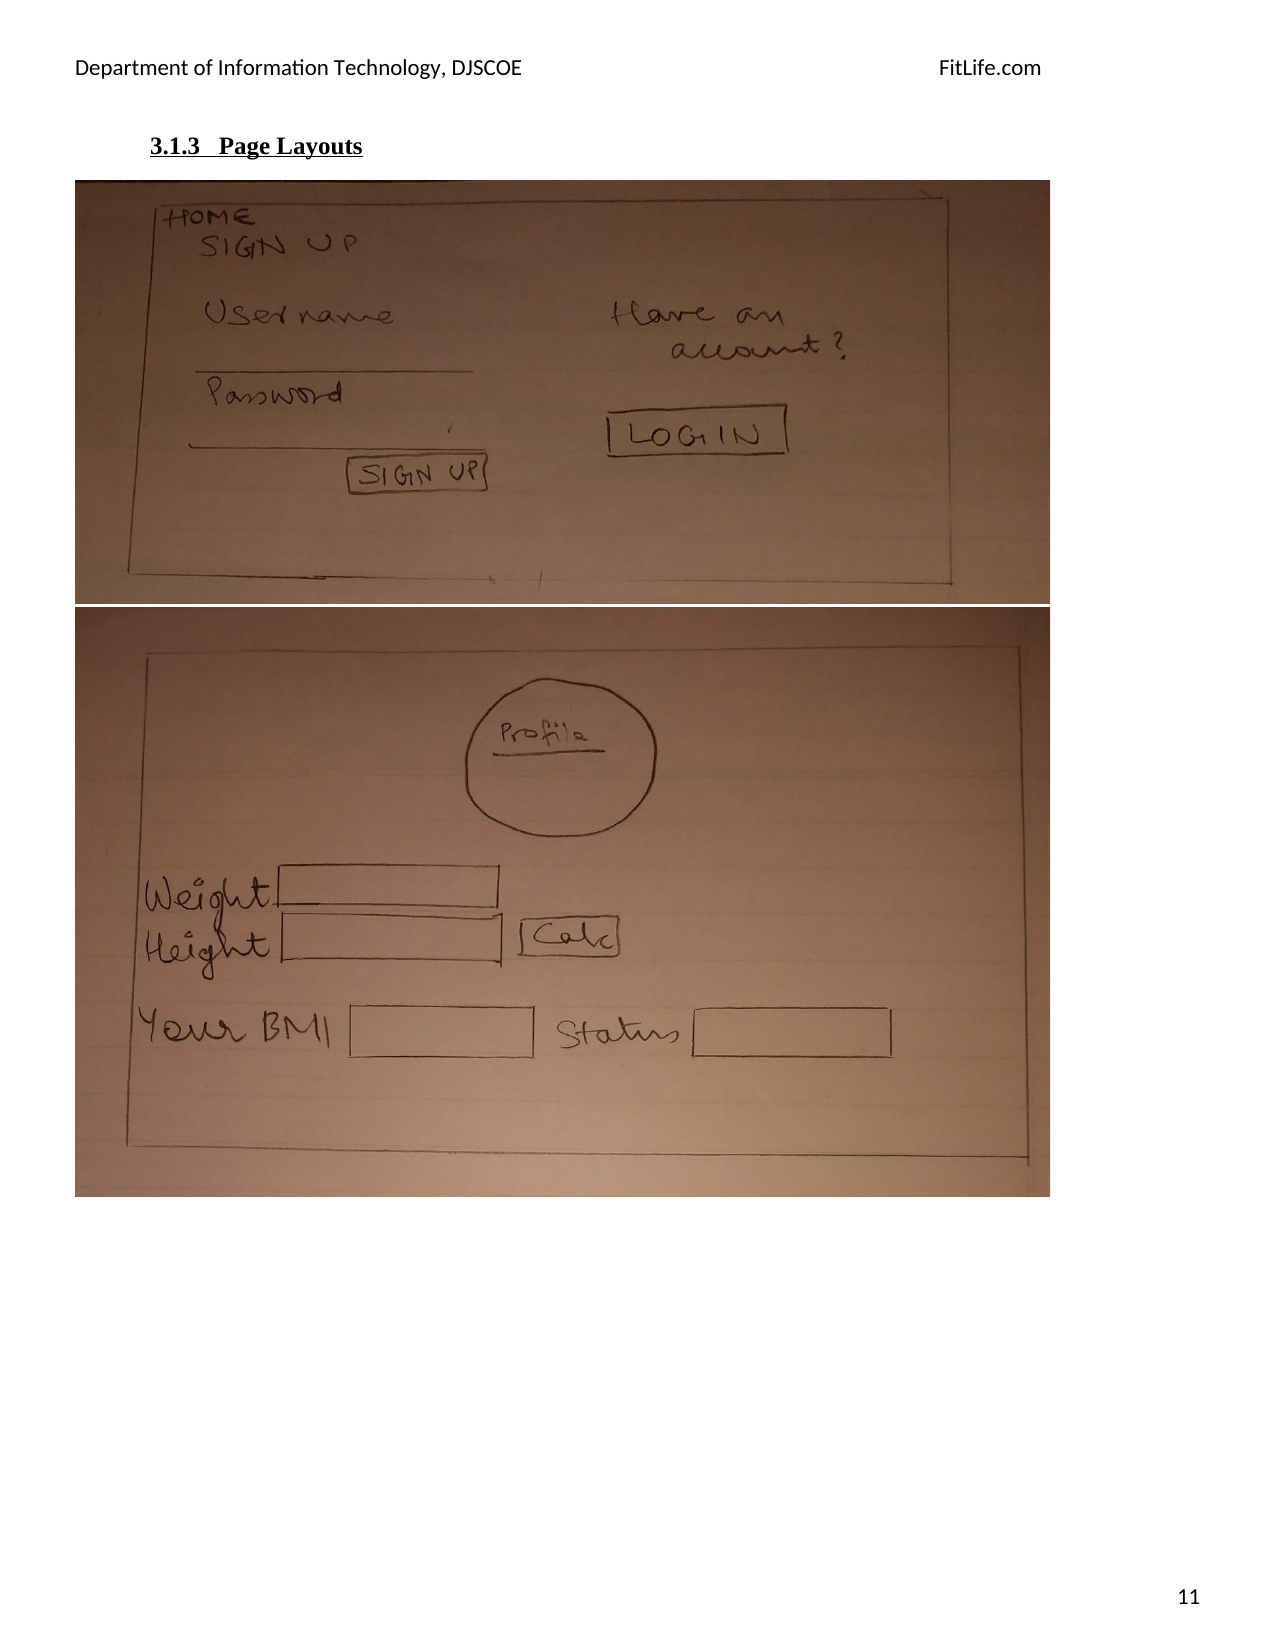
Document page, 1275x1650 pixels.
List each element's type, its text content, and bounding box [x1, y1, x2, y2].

picture [75, 180, 1050, 604]
picture [75, 607, 1050, 1197]
text 3.1.3 Page Layouts [75, 131, 1200, 159]
